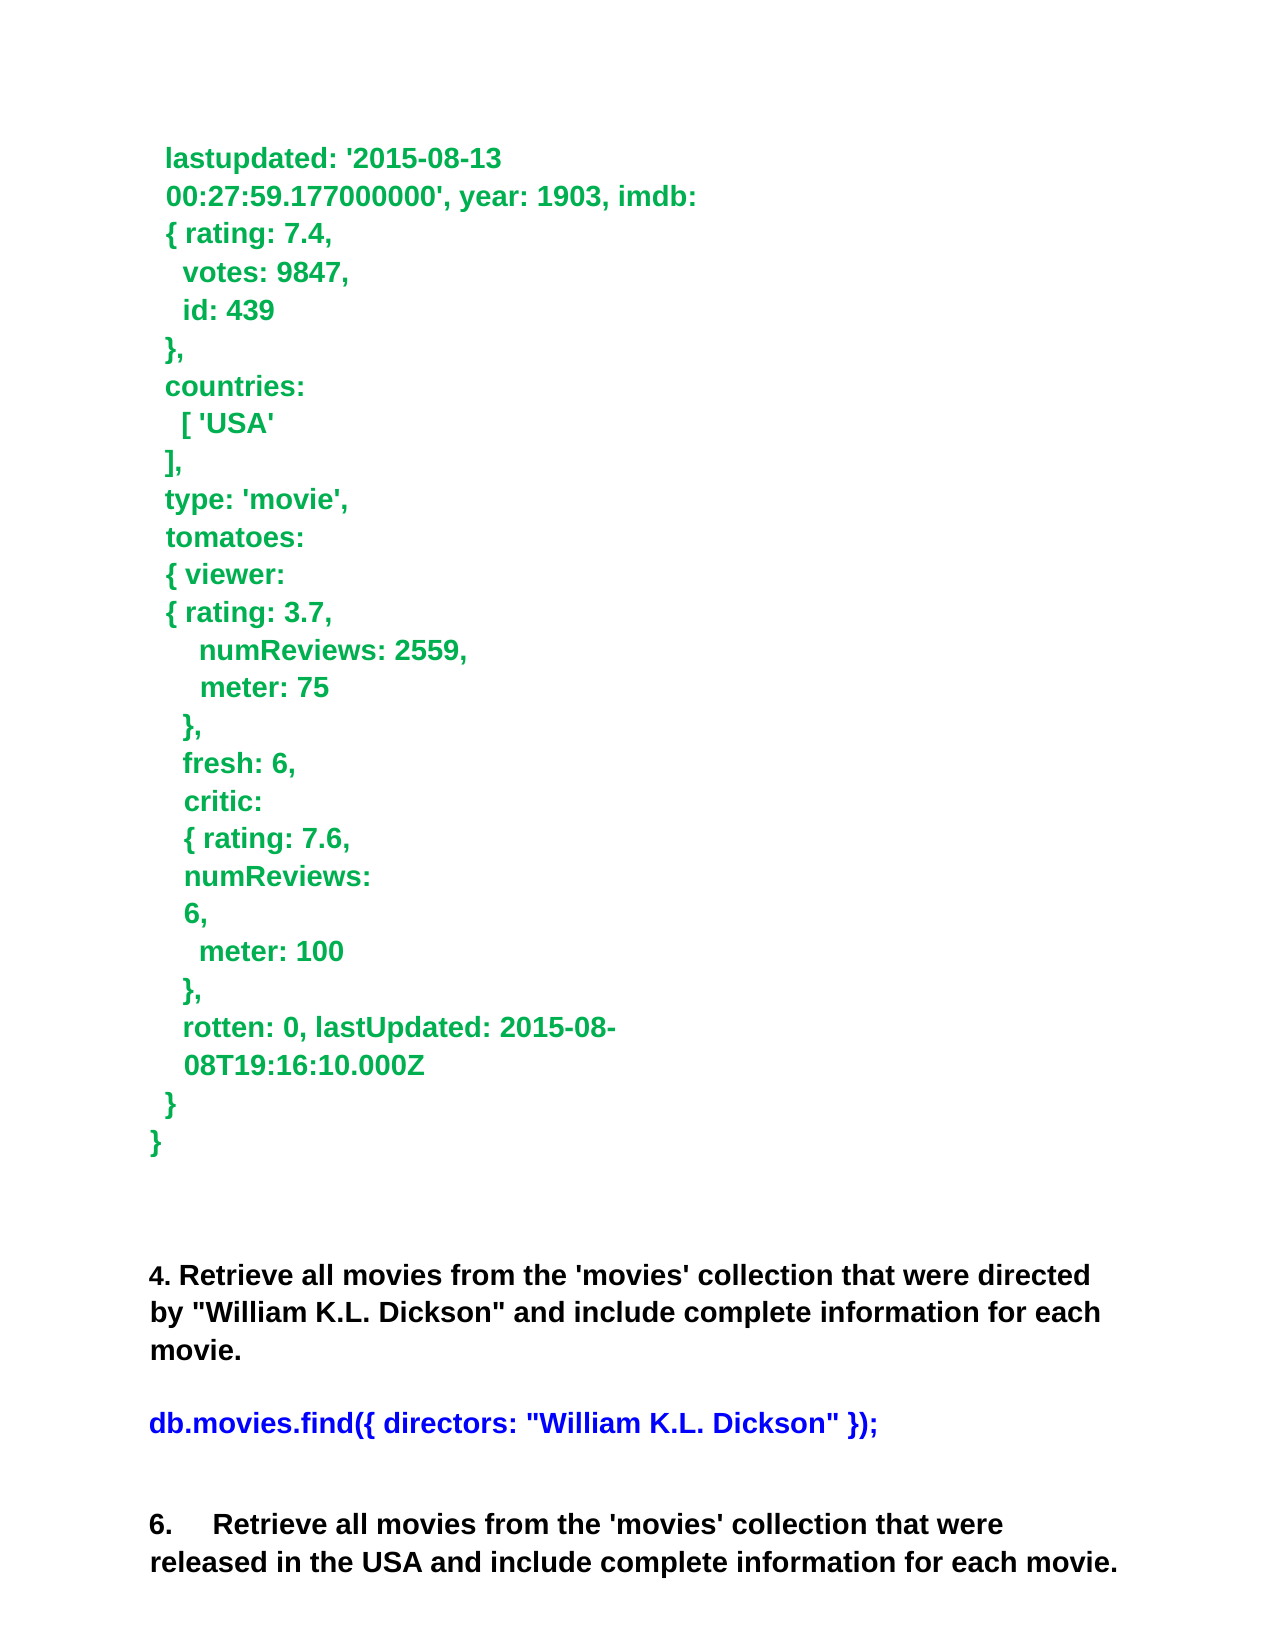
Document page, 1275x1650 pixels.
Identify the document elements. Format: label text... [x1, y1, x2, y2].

text } [150, 1124, 1152, 1157]
list Retrieve all movies from the 'movies' collection that were released in the USA and include complete information for each movie. [148, 1507, 1123, 1578]
text } [164, 1086, 1152, 1119]
text type: 'movie', tomatoes: { viewer: { rating: 3.7, [164, 482, 384, 628]
text }, [182, 972, 1152, 1006]
text ], [164, 444, 1152, 478]
text }, [182, 708, 1152, 742]
text rotten: 0, lastUpdated: 2015-08-08T19:16:10.000Z [182, 1010, 724, 1081]
text lastupdated: '2015-08-13 00:27:59.177000000', year: 1903, imdb: { rating: 7.4, [164, 142, 796, 250]
text }, [164, 331, 1152, 364]
text 4. Retrieve all movies from the 'movies' collection that were directed by "William K.L. Dickson" and include complete information for each movie. [148, 1258, 1123, 1367]
text db.movies.find({ directors: "William K.L. Dickson" }); [148, 1406, 1152, 1439]
text numReviews: 2559, meter: 75 [198, 633, 564, 704]
text id: 439 [182, 293, 1152, 326]
text votes: 9847, [182, 254, 1152, 288]
text countries: [ 'USA' [164, 369, 406, 440]
text meter: 100 [198, 934, 1152, 968]
text fresh: 6, critic: { rating: 7.6, numReviews: 6, [182, 746, 379, 930]
